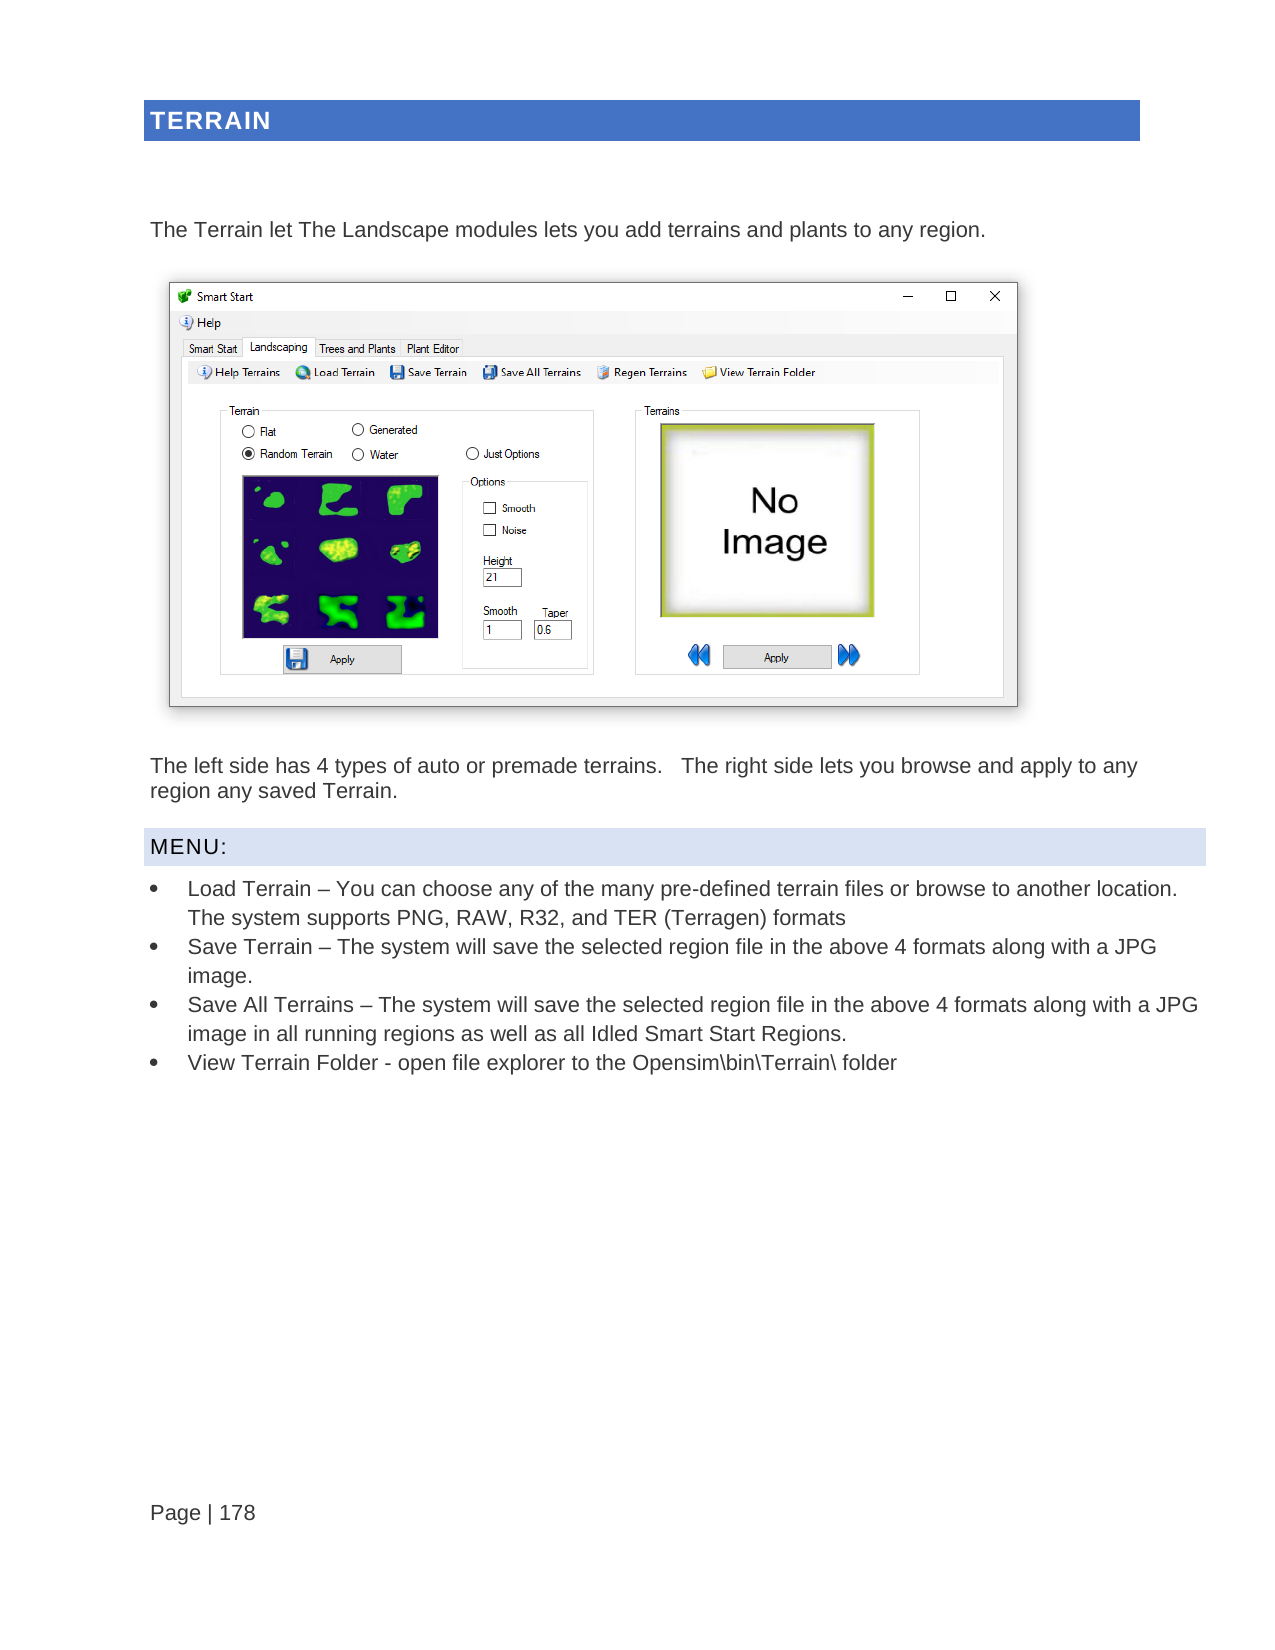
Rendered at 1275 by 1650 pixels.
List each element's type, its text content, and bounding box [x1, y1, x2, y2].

list View Terrain Folder - open file explorer to the Opensim\bin\Terrain\ folder [150, 1050, 1200, 1075]
text The Terrain let The Landscape modules lets you add terrains and plants to any region. [150, 216, 1200, 242]
subtitle Terrain [150, 106, 1134, 135]
list Save Terrain – The system will save the selected region file in the above 4 formats along with a JPG image. [150, 934, 1200, 988]
list Save All Terrains – The system will save the selected region file in the above 4 formats along with a JPG image in all running regions as well as all Idled Smart Start Regions. [150, 992, 1200, 1046]
picture [150, 266, 1046, 728]
subtitle Menu: [150, 834, 1200, 859]
text The left side has 4 types of auto or premade terrains. The right side lets you browse and apply to any region any saved Terrain. [150, 753, 1200, 803]
list Load Terrain – You can choose any of the many pre-defined terrain files or browse to another location. The system supports PNG, RAW, R32, and TER (Terragen) formats [150, 876, 1200, 930]
